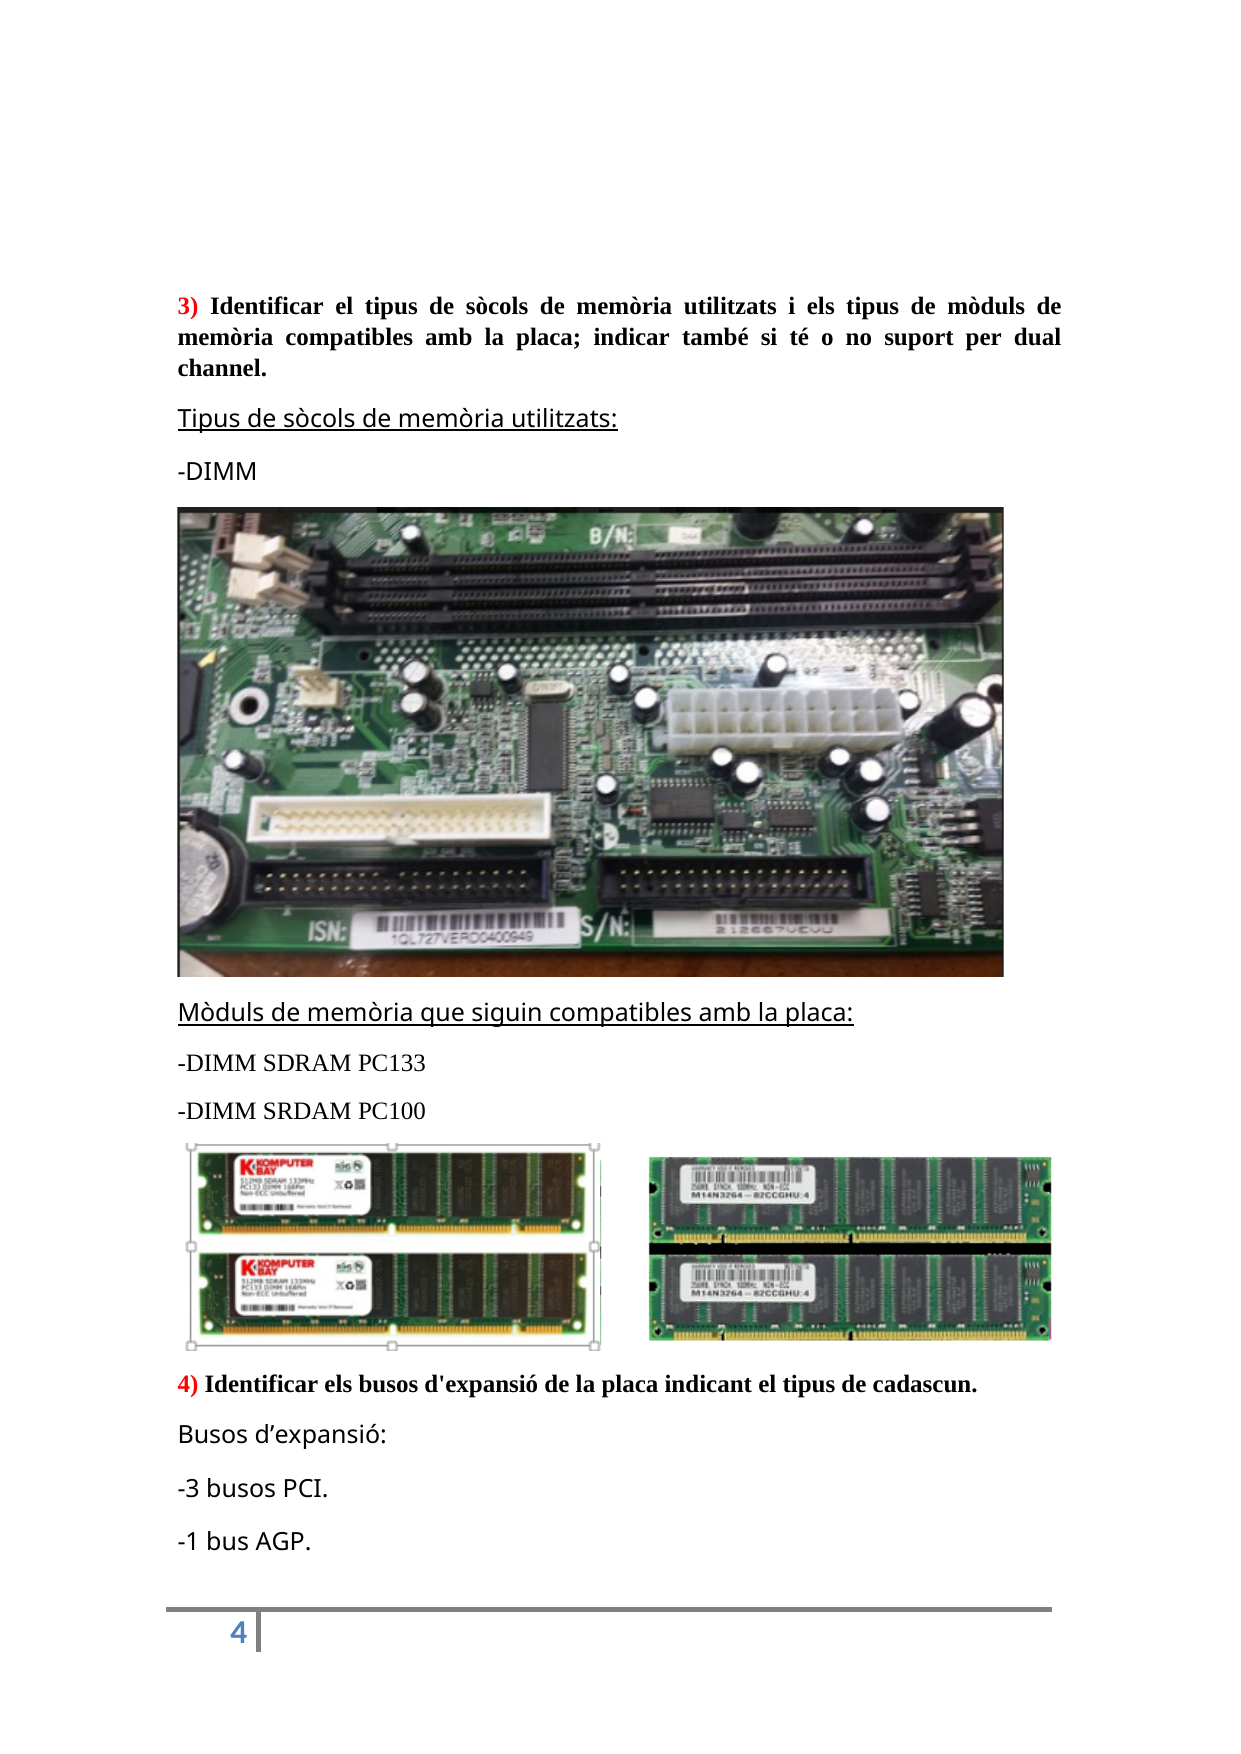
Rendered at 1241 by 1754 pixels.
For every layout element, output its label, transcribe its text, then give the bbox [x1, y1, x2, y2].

text -3 busos PCI. [177, 1470, 1063, 1504]
text -1 bus AGP. [177, 1524, 1063, 1558]
text Tipus de sòcols de memòria utilitzats: [177, 401, 1063, 434]
text -DIMM SDRAM PC133 [177, 1048, 1063, 1077]
text -DIMM [177, 454, 1063, 488]
picture [645, 1153, 1060, 1351]
picture [177, 507, 1004, 977]
text 3) Identificar el tipus de sòcols de memòria utilitzats i els tipus de mòduls de memòria compatibles amb la placa; indicar també si té o no suport per dual channel. [177, 291, 1063, 382]
text -DIMM SRDAM PC100 [177, 1096, 1063, 1125]
text Busos d’expansió: [177, 1417, 1063, 1451]
picture [177, 1143, 602, 1351]
text 4) Identificar els busos d'expansió de la placa indicant el tipus de cadascun. [177, 1369, 1063, 1398]
text Mòduls de memòria que siguin compatibles amb la placa: [177, 995, 1063, 1029]
